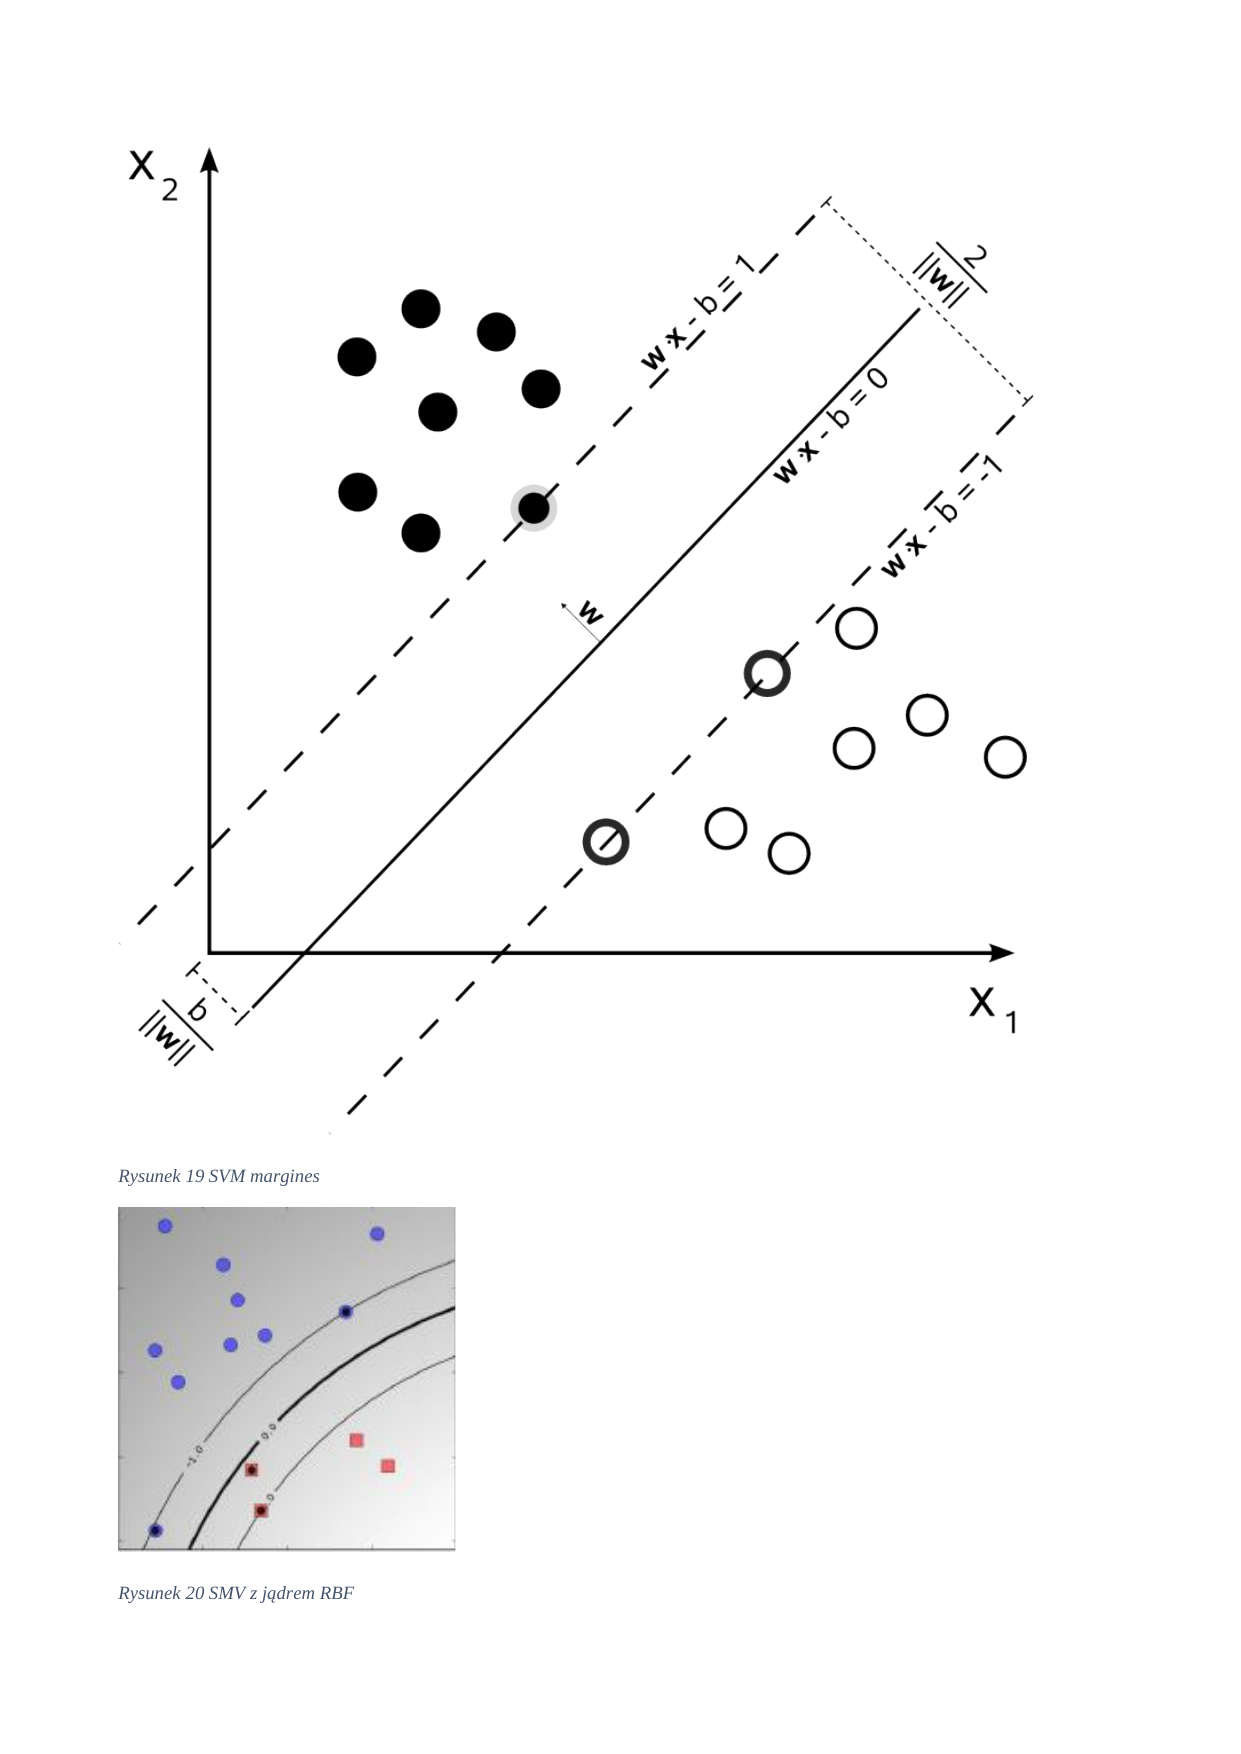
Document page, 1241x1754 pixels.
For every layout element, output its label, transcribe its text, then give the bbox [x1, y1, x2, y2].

picture [118, 1207, 456, 1552]
text Rysunek 19 SVM margines [118, 1165, 1033, 1187]
text Rysunek 20 SMV z jądrem RBF [118, 1582, 1033, 1604]
picture [118, 147, 1034, 1135]
